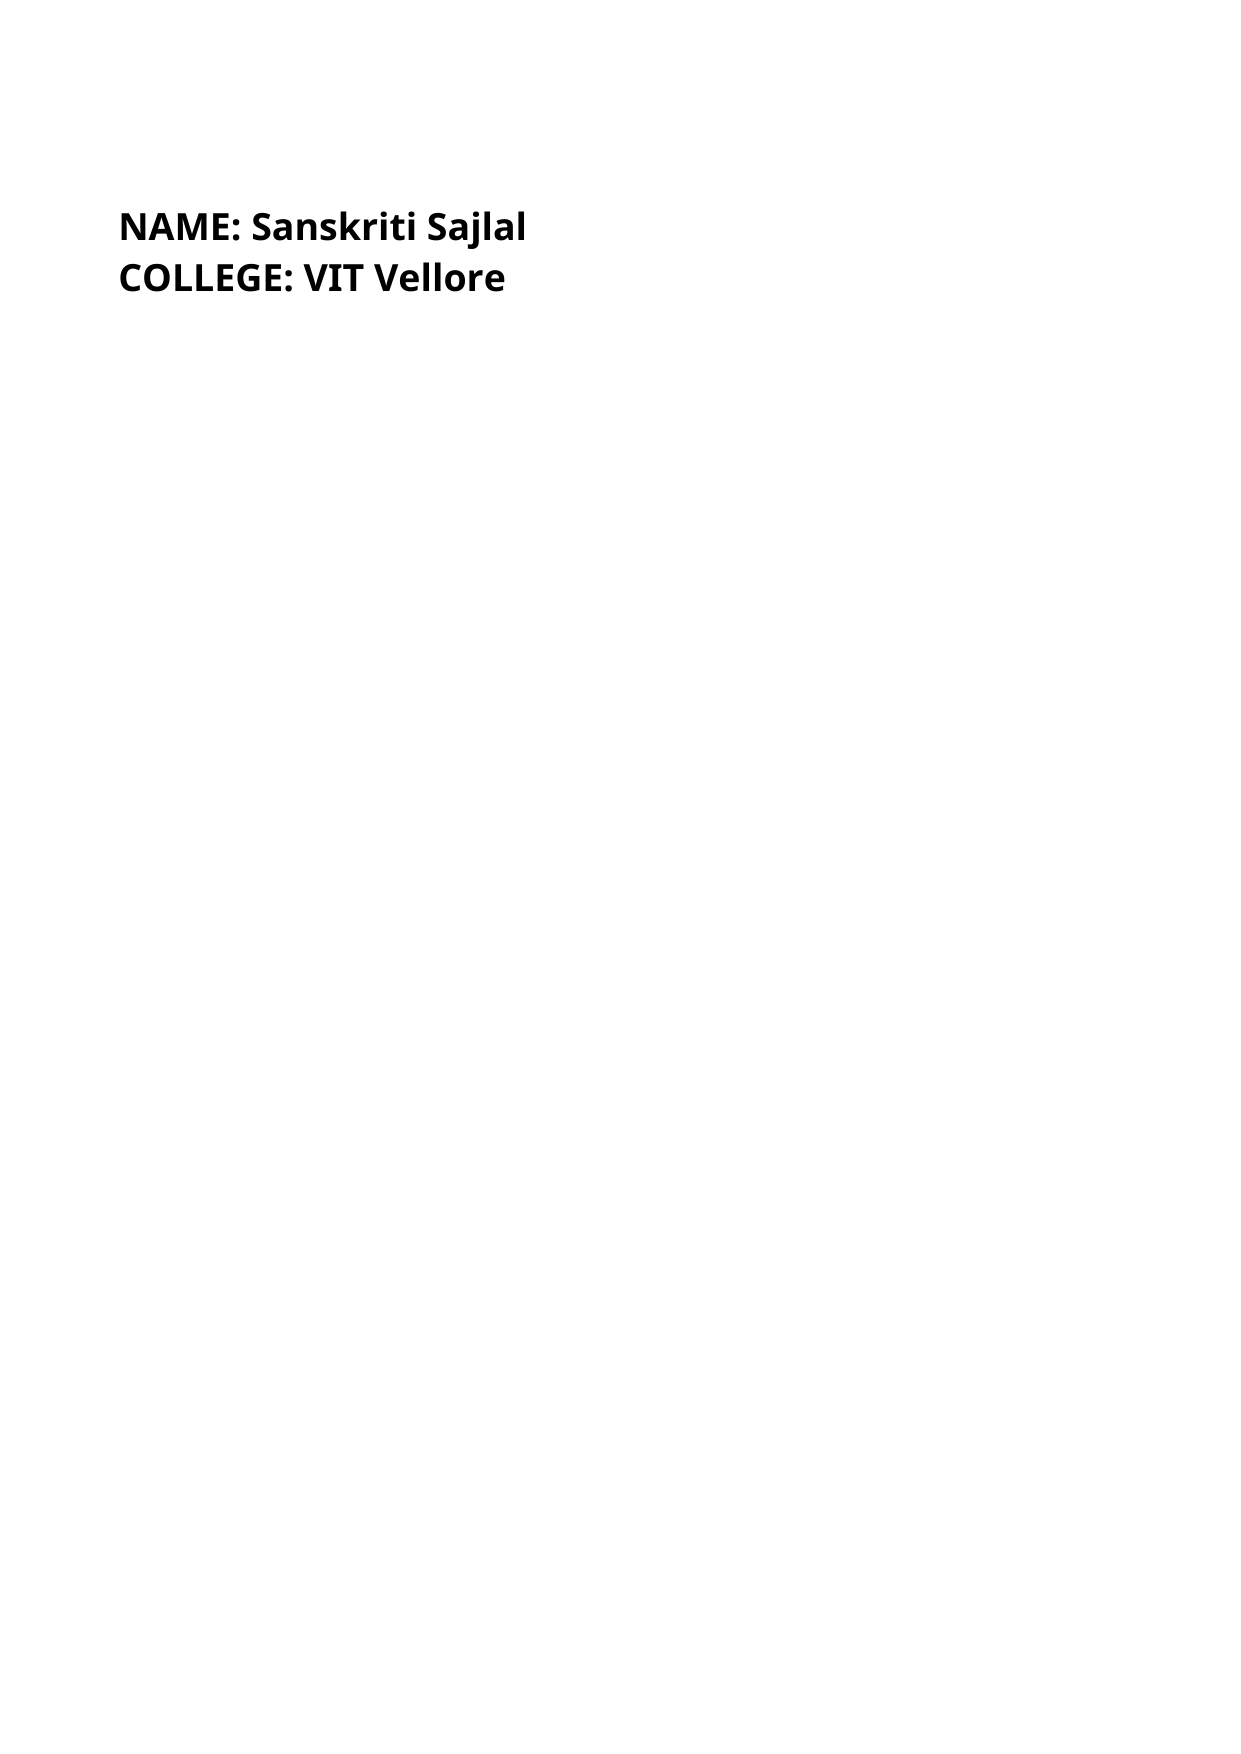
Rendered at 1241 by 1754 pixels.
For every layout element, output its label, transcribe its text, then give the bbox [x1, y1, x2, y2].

text COLLEGE: VIT Vellore [118, 251, 1122, 302]
text NAME: Sanskriti Sajlal [118, 200, 1122, 251]
